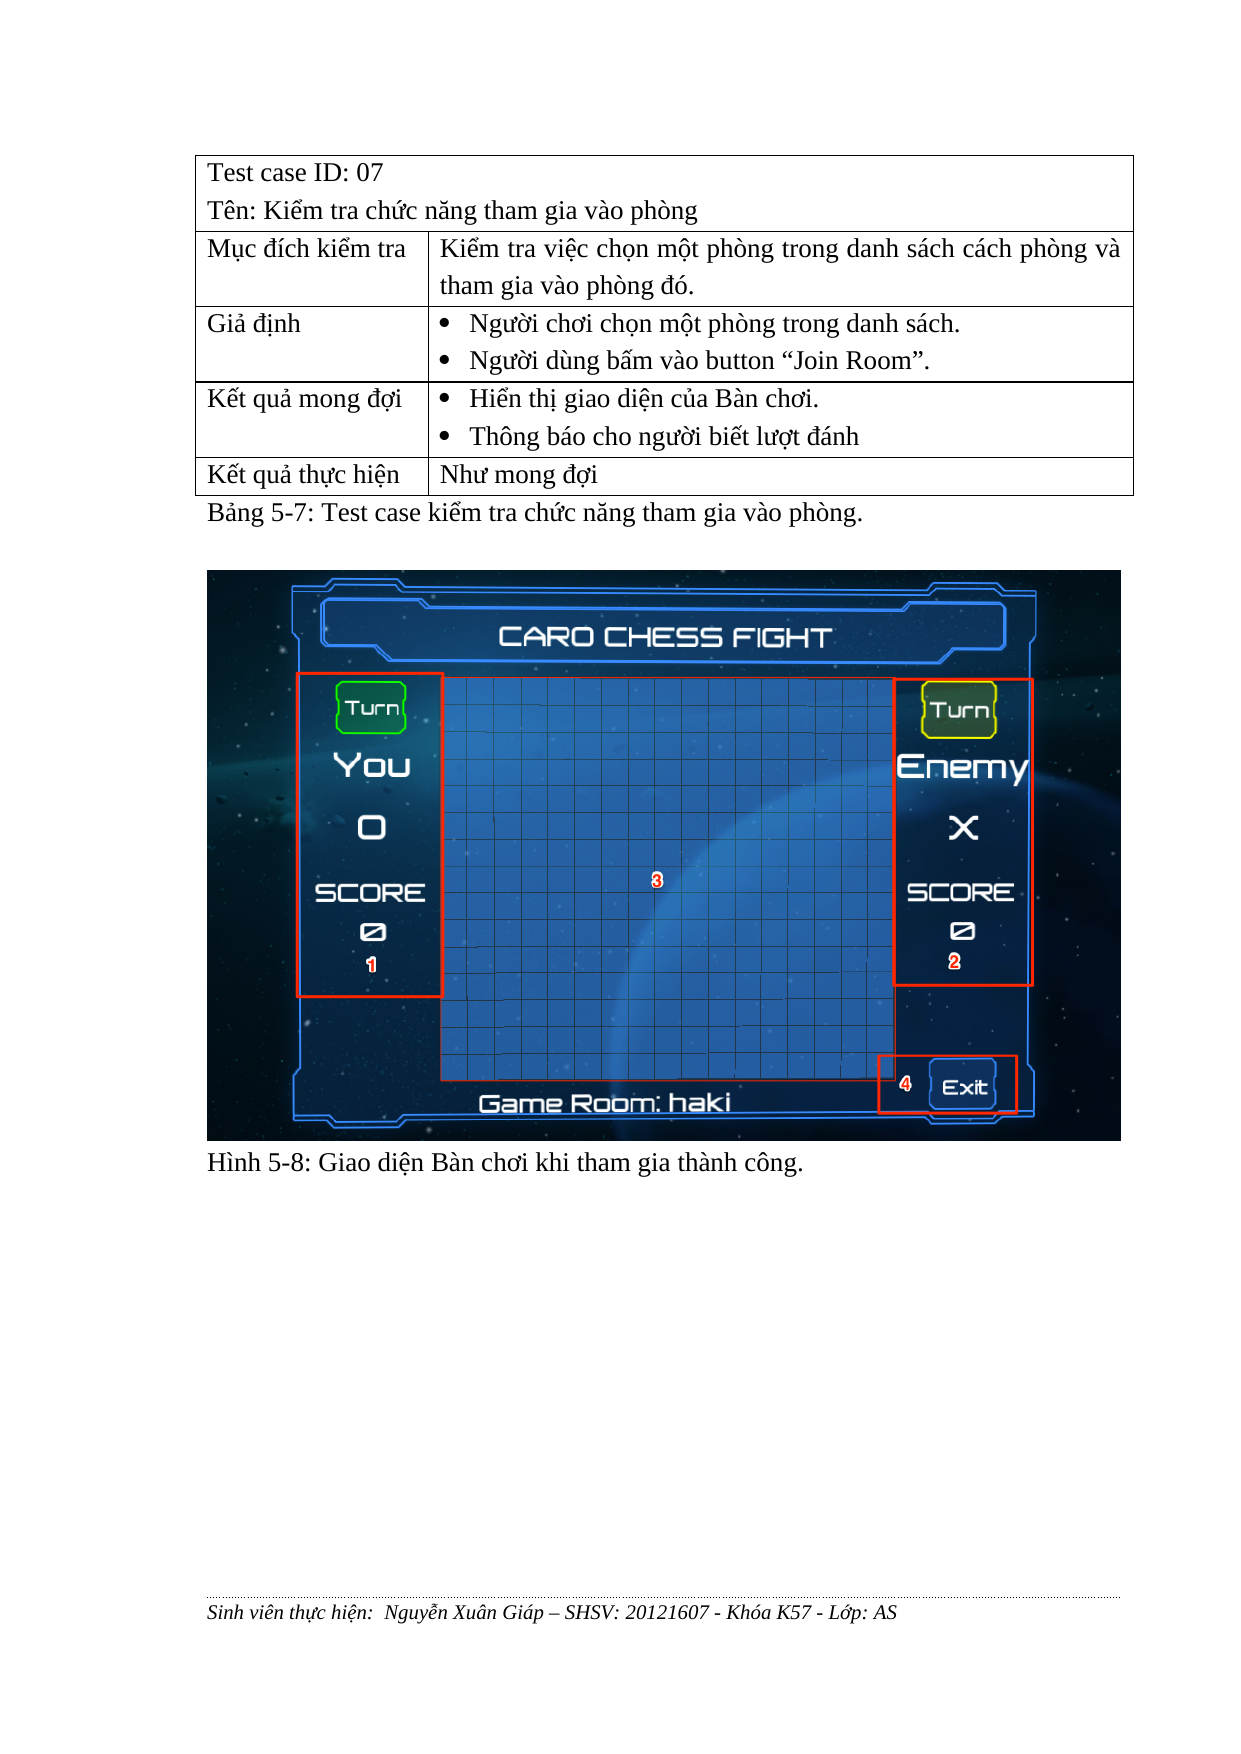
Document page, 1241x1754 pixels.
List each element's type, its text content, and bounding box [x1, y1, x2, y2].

table_cell Kiểm tra việc chọn một phòng trong danh sách cách phòng và tham gia vào phòng đó. [429, 232, 1133, 306]
table_cell Mục đích kiểm tra [196, 232, 428, 306]
text Bảng 5-7: Test case kiểm tra chức năng tham gia vào phòng. [207, 496, 1122, 527]
table_cell Như mong đợi [429, 458, 1133, 495]
table_cell Kết quả thực hiện [196, 458, 428, 495]
table_cell Kết quả mong đợi [196, 383, 428, 457]
text Hình 5-8: Giao diện Bàn chơi khi tham gia thành công. [207, 1147, 1122, 1178]
table_header Test case ID: 07 Tên: Kiểm tra chức năng tham gia vào phòng [196, 156, 1133, 231]
picture [206, 570, 1121, 1141]
table_cell Hiển thị giao diện của Bàn chơi. Thông báo cho người biết lượt đánh [429, 383, 1133, 457]
table_cell Người chơi chọn một phòng trong danh sách. Người dùng bấm vào button “Join Room”. [429, 307, 1133, 381]
table_cell Giả định [196, 307, 428, 381]
